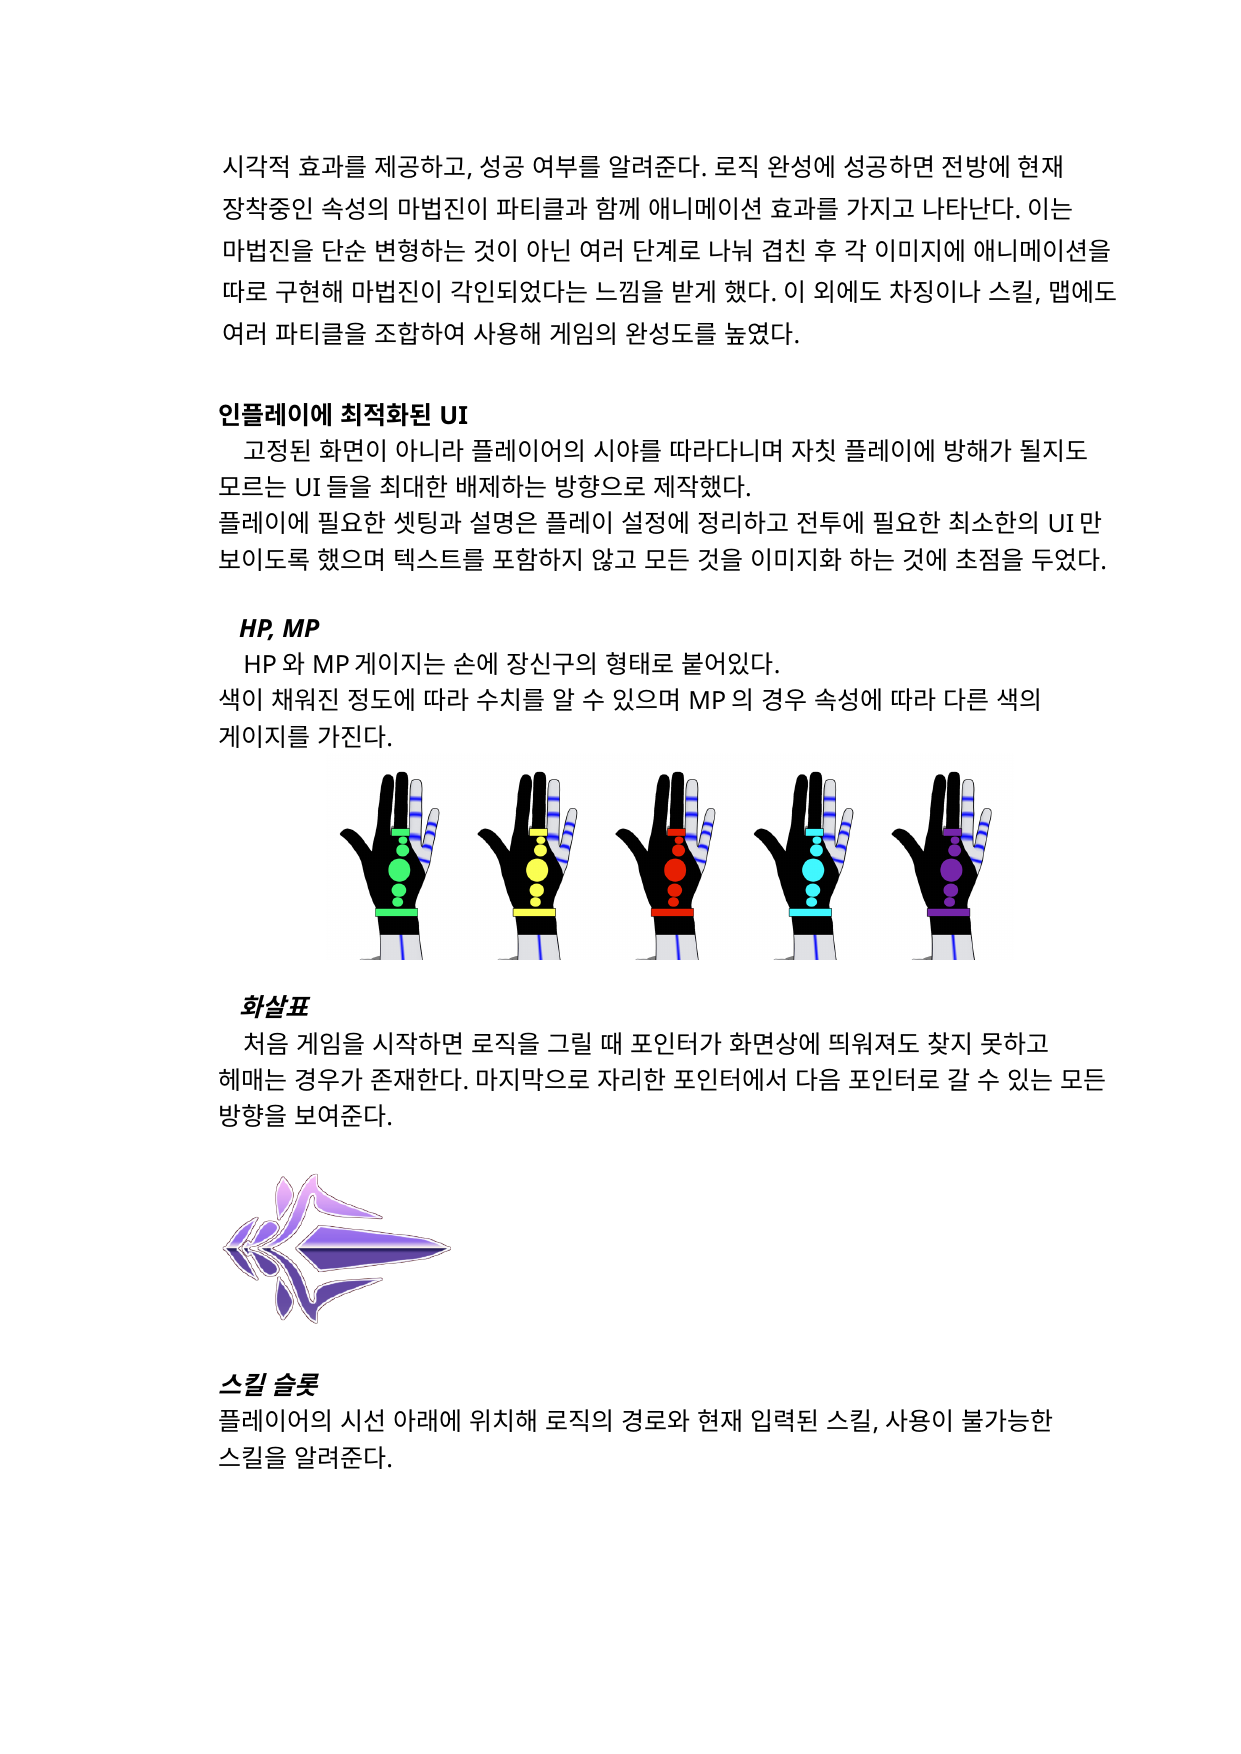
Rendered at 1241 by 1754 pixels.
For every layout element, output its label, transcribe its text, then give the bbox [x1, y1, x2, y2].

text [222, 148, 1122, 351]
list 색이 채워진 정도에 따라 수치를 알 수 있으며 MP의 경우 속성에 따라 다른 색의 게이지를 가진다. [218, 681, 1122, 753]
list HP, MP [239, 610, 1122, 644]
picture [326, 753, 1015, 960]
list 화살표 [239, 988, 1122, 1024]
list 스킬 슬롯 [218, 1366, 1122, 1402]
list HP와 MP게이지는 손에 장신구의 형태로 붙어있다. [218, 644, 1122, 681]
list 플레이에 필요한 셋팅과 설명은 플레이 설정에 정리하고 전투에 필요한 최소한의 UI만 보이도록 했으며 텍스트를 포함하지 않고 모든 것을 이미지화 하는 것에 초점을 두었다. [218, 504, 1122, 576]
picture [218, 1132, 451, 1366]
list 인플레이에 최적화된 UI [218, 395, 1122, 431]
list 플레이어의 시선 아래에 위치해 로직의 경로와 현재 입력된 스킬, 사용이 불가능한 스킬을 알려준다. [218, 1402, 1122, 1474]
list 고정된 화면이 아니라 플레이어의 시야를 따라다니며 자칫 플레이에 방해가 될지도 모르는 UI들을 최대한 배제하는 방향으로 제작했다. [218, 431, 1122, 504]
list 처음 게임을 시작하면 로직을 그릴 때 포인터가 화면상에 띄워져도 찾지 못하고 헤매는 경우가 존재한다. 마지막으로 자리한 포인터에서 다음 포인터로 갈 수 있는 모든 방향을 보여준다. [218, 1024, 1122, 1133]
